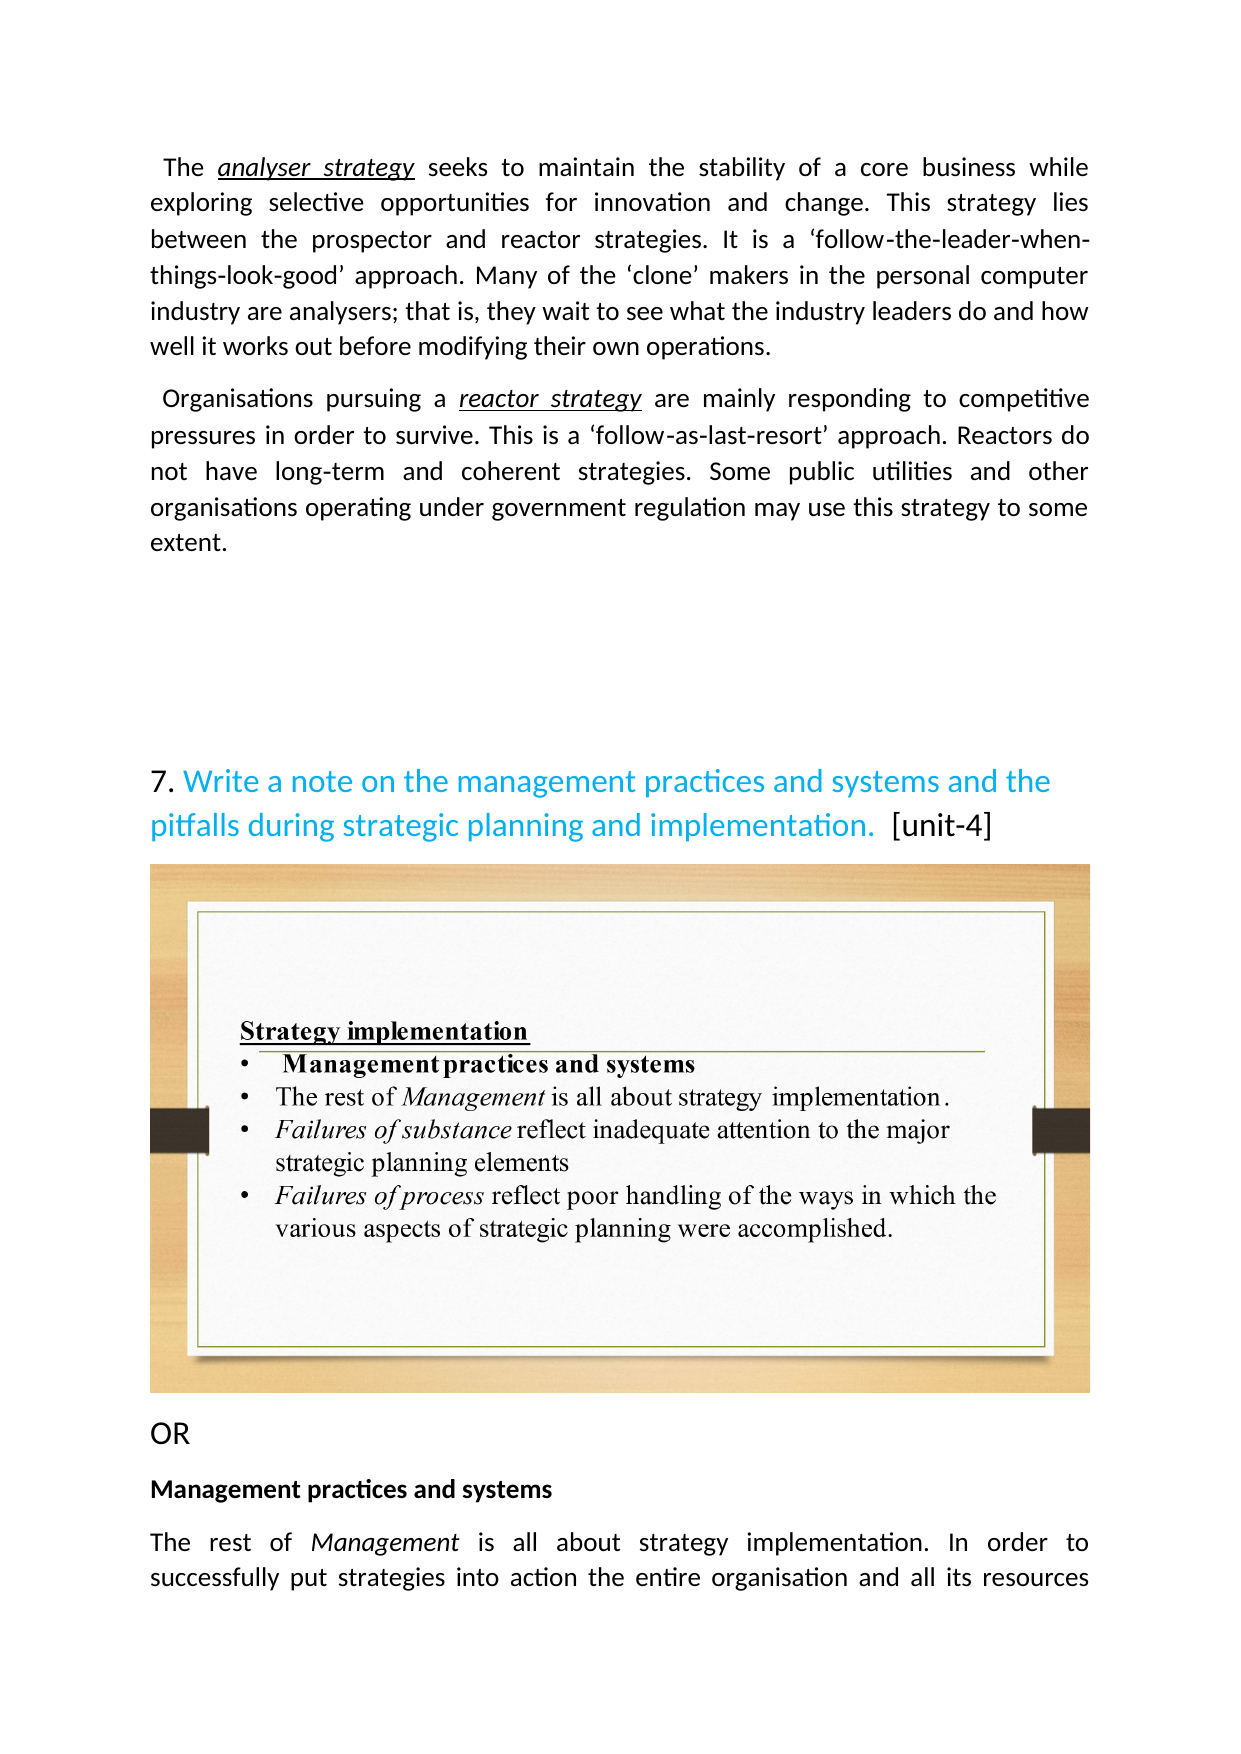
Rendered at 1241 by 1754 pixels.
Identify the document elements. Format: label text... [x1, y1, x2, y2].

text 7. Write a note on the management practices and systems and the pitfalls during strategic planning and implementation. [unit-4] [150, 759, 1090, 844]
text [150, 1525, 1090, 1593]
text Management practices and systems [150, 1472, 1090, 1506]
picture [150, 864, 1091, 1393]
text OR [150, 1412, 1090, 1453]
text Organisations pursuing a reactor strategy are mainly responding to competitive pressures in order to survive. This is a ‘follow‐as‐last‐resort’ approach. Reactors do not have long‐term and coherent strategies. Some public utilities and other organisations operating under government regulation may use this strategy to some extent. [150, 382, 1090, 558]
text The analyser strategy seeks to maintain the stability of a core business while exploring selective opportunities for innovation and change. This strategy lies between the prospector and reactor strategies. It is a ‘follow‐the‐leader‐when‐things‐look‐good’ approach. Many of the ‘clone’ makers in the personal computer industry are analysers; that is, they wait to see what the industry leaders do and how well it works out before modifying their own operations. [150, 150, 1090, 362]
